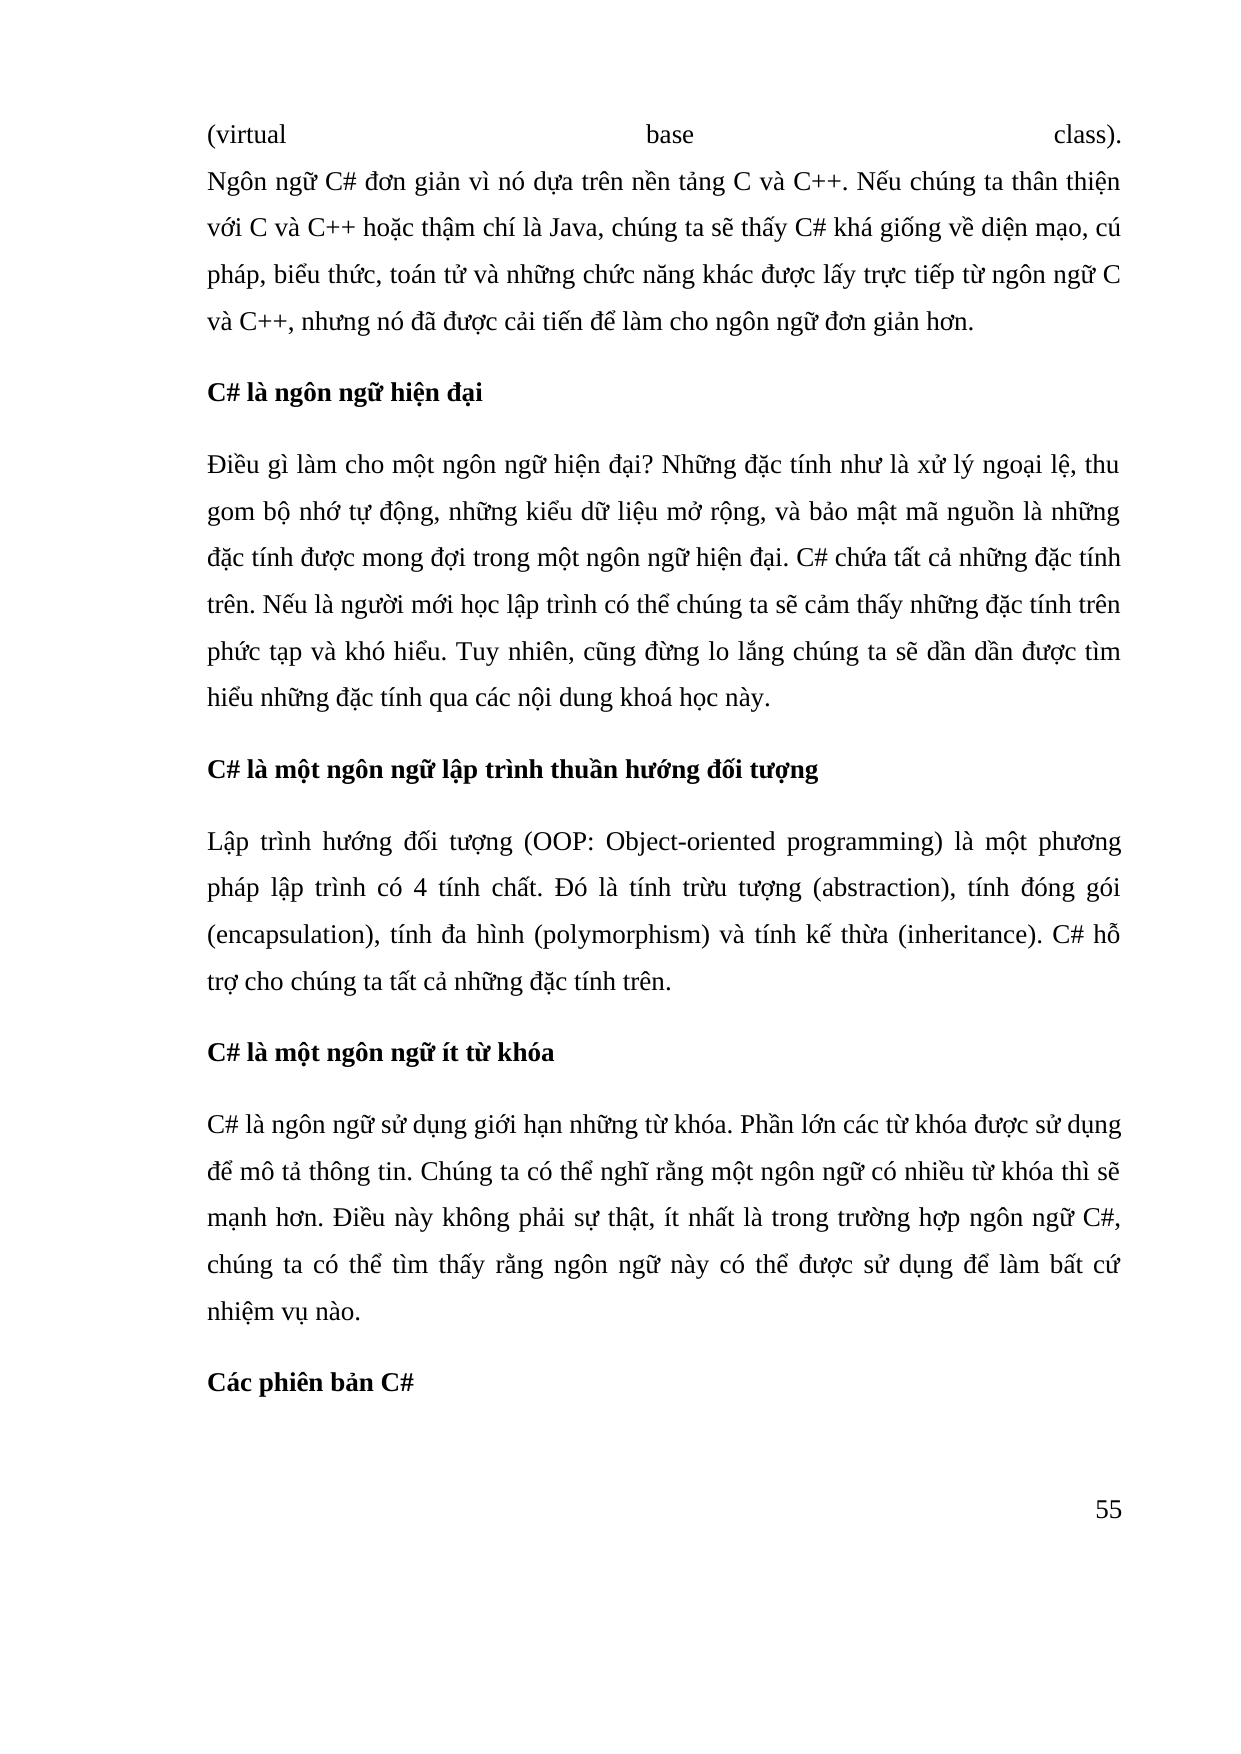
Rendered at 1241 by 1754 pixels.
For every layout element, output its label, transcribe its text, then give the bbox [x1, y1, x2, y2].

text C# là ngôn ngữ sử dụng giới hạn những từ khóa. Phần lớn các từ khóa được sử dụng để mô tả thông tin. Chúng ta có thể nghĩ rằng một ngôn ngữ có nhiều từ khóa thì sẽ mạnh hơn. Điều này không phải sự thật, ít nhất là trong trường hợp ngôn ngữ C#, chúng ta có thể tìm thấy rằng ngôn ngữ này có thể được sử dụng để làm bất cứ nhiệm vụ nào. [207, 1108, 1122, 1326]
text C# là ngôn ngữ hiện đại [207, 376, 1122, 408]
text C# là một ngôn ngữ ít từ khóa [207, 1036, 1122, 1068]
text C# là một ngôn ngữ lập trình thuần hướng đối tượng [207, 753, 1122, 784]
text Lập trình hướng đối tượng (OOP: Object-oriented programming) là một phương pháp lập trình có 4 tính chất. Đó là tính trừu tượng (abstraction), tính đóng gói (encapsulation), tính đa hình (polymorphism) và tính kế thừa (inheritance). C# hỗ trợ cho chúng ta tất cả những đặc tính trên. [207, 825, 1122, 996]
text Các phiên bản C# [207, 1366, 1122, 1398]
text Điều gì làm cho một ngôn ngữ hiện đại? Những đặc tính như là xử lý ngoại lệ, thu gom bộ nhớ tự động, những kiểu dữ liệu mở rộng, và bảo mật mã nguồn là những đặc tính được mong đợi trong một ngôn ngữ hiện đại. C# chứa tất cả những đặc tính trên. Nếu là người mới học lập trình có thể chúng ta sẽ cảm thấy những đặc tính trên phức tạp và khó hiểu. Tuy nhiên, cũng đừng lo lắng chúng ta sẽ dần dần được tìm hiểu những đặc tính qua các nội dung khoá học này. [207, 448, 1122, 713]
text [207, 118, 1122, 336]
